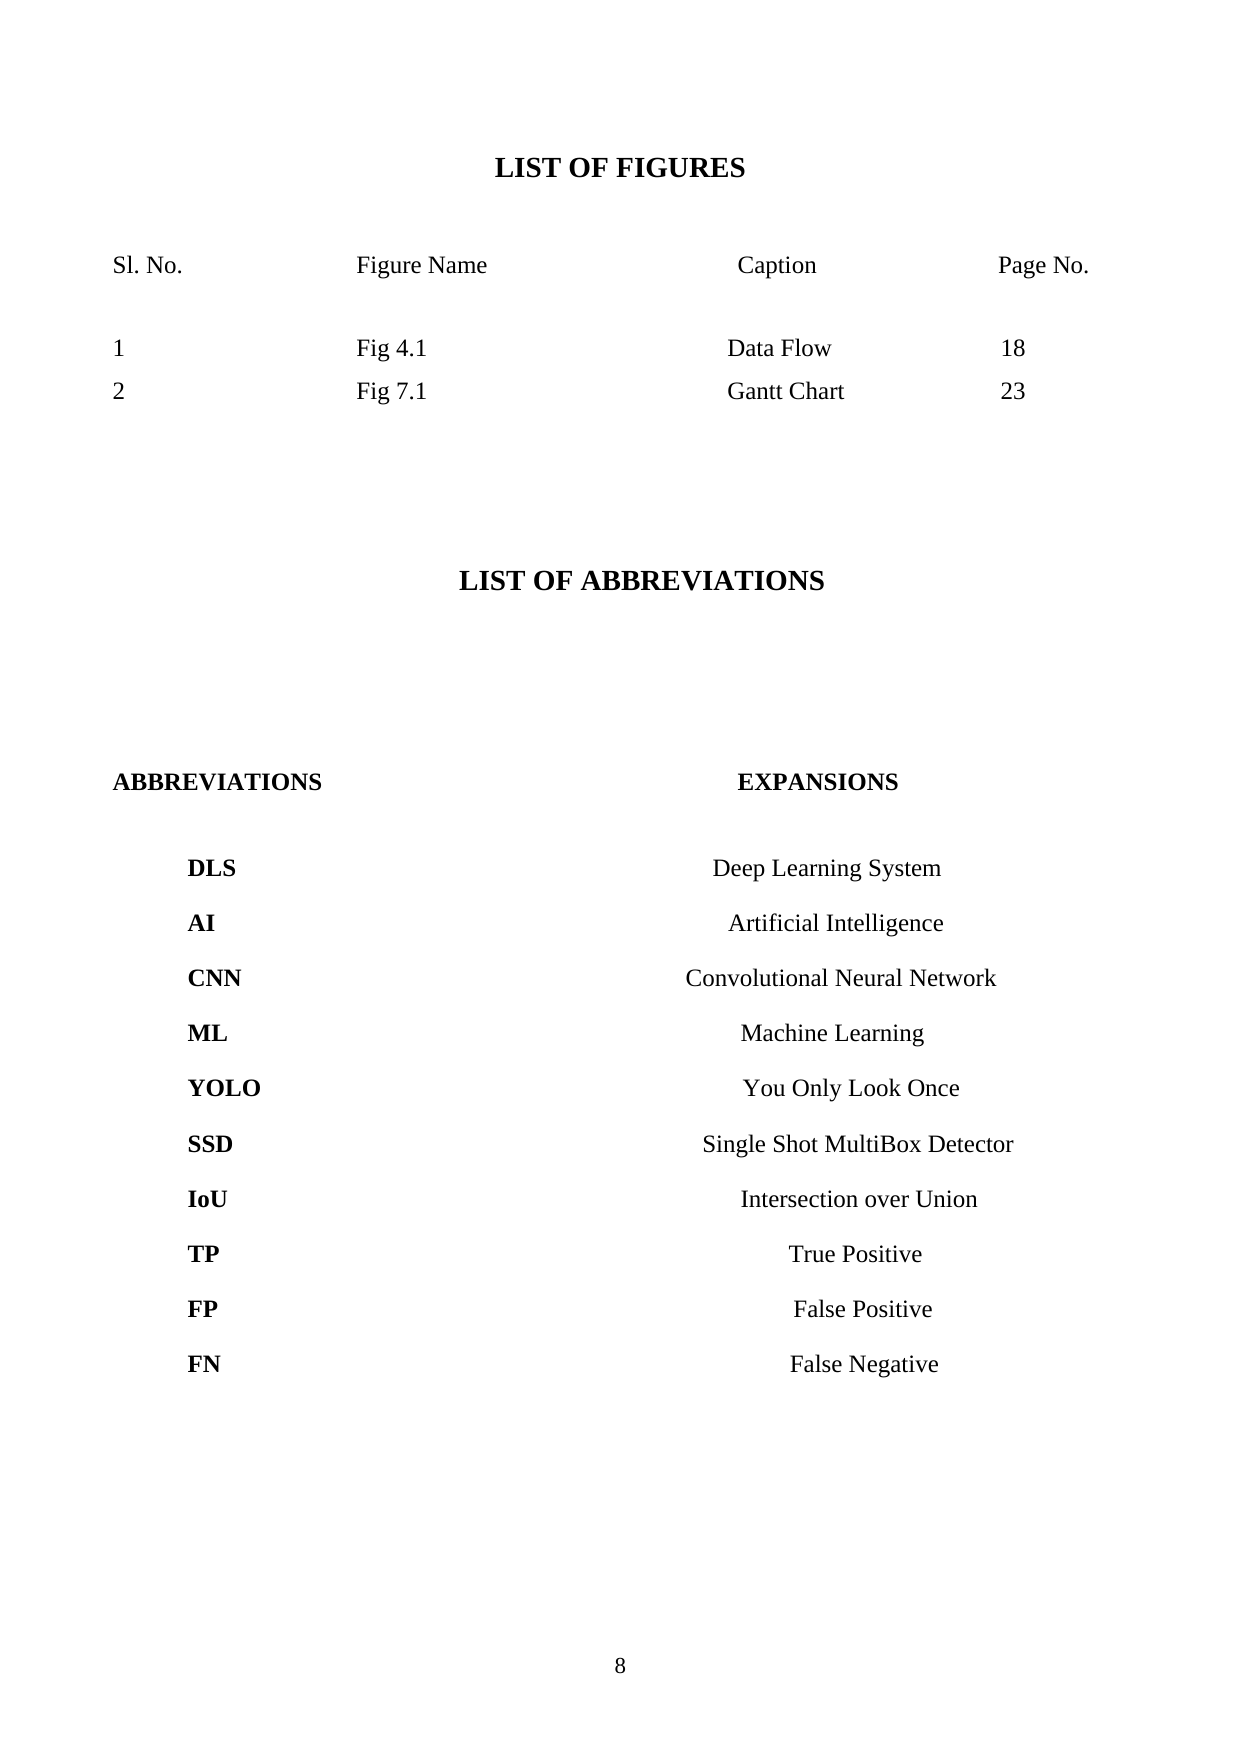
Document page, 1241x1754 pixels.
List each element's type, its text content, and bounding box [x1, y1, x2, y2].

text DLS Deep Learning System [187, 853, 1128, 908]
text ABBREVIATIONS EXPANSIONS [112, 767, 1128, 796]
text 2 Fig 7.1 Gantt Chart 23 [112, 376, 1128, 405]
text ML Machine Learning [187, 1018, 1128, 1073]
text 1 Fig 4.1 Data Flow 18 [112, 333, 1128, 362]
text FN False Negative [187, 1349, 1128, 1378]
text IoU Intersection over Union [187, 1184, 1128, 1239]
text AI Artificial Intelligence [112, 908, 1128, 963]
text LIST OF FIGURES [112, 150, 1128, 183]
text YOLO You Only Look Once [187, 1073, 1128, 1129]
text SSD Single Shot MultiBox Detector [187, 1129, 1128, 1184]
text Sl. No. Figure Name Caption Page No. [112, 251, 1128, 279]
text LIST OF ABBREVIATIONS [112, 563, 1128, 597]
text TP True Positive [187, 1239, 1128, 1294]
text CNN Convolutional Neural Network [187, 963, 1128, 1018]
text FP False Positive [187, 1294, 1128, 1349]
